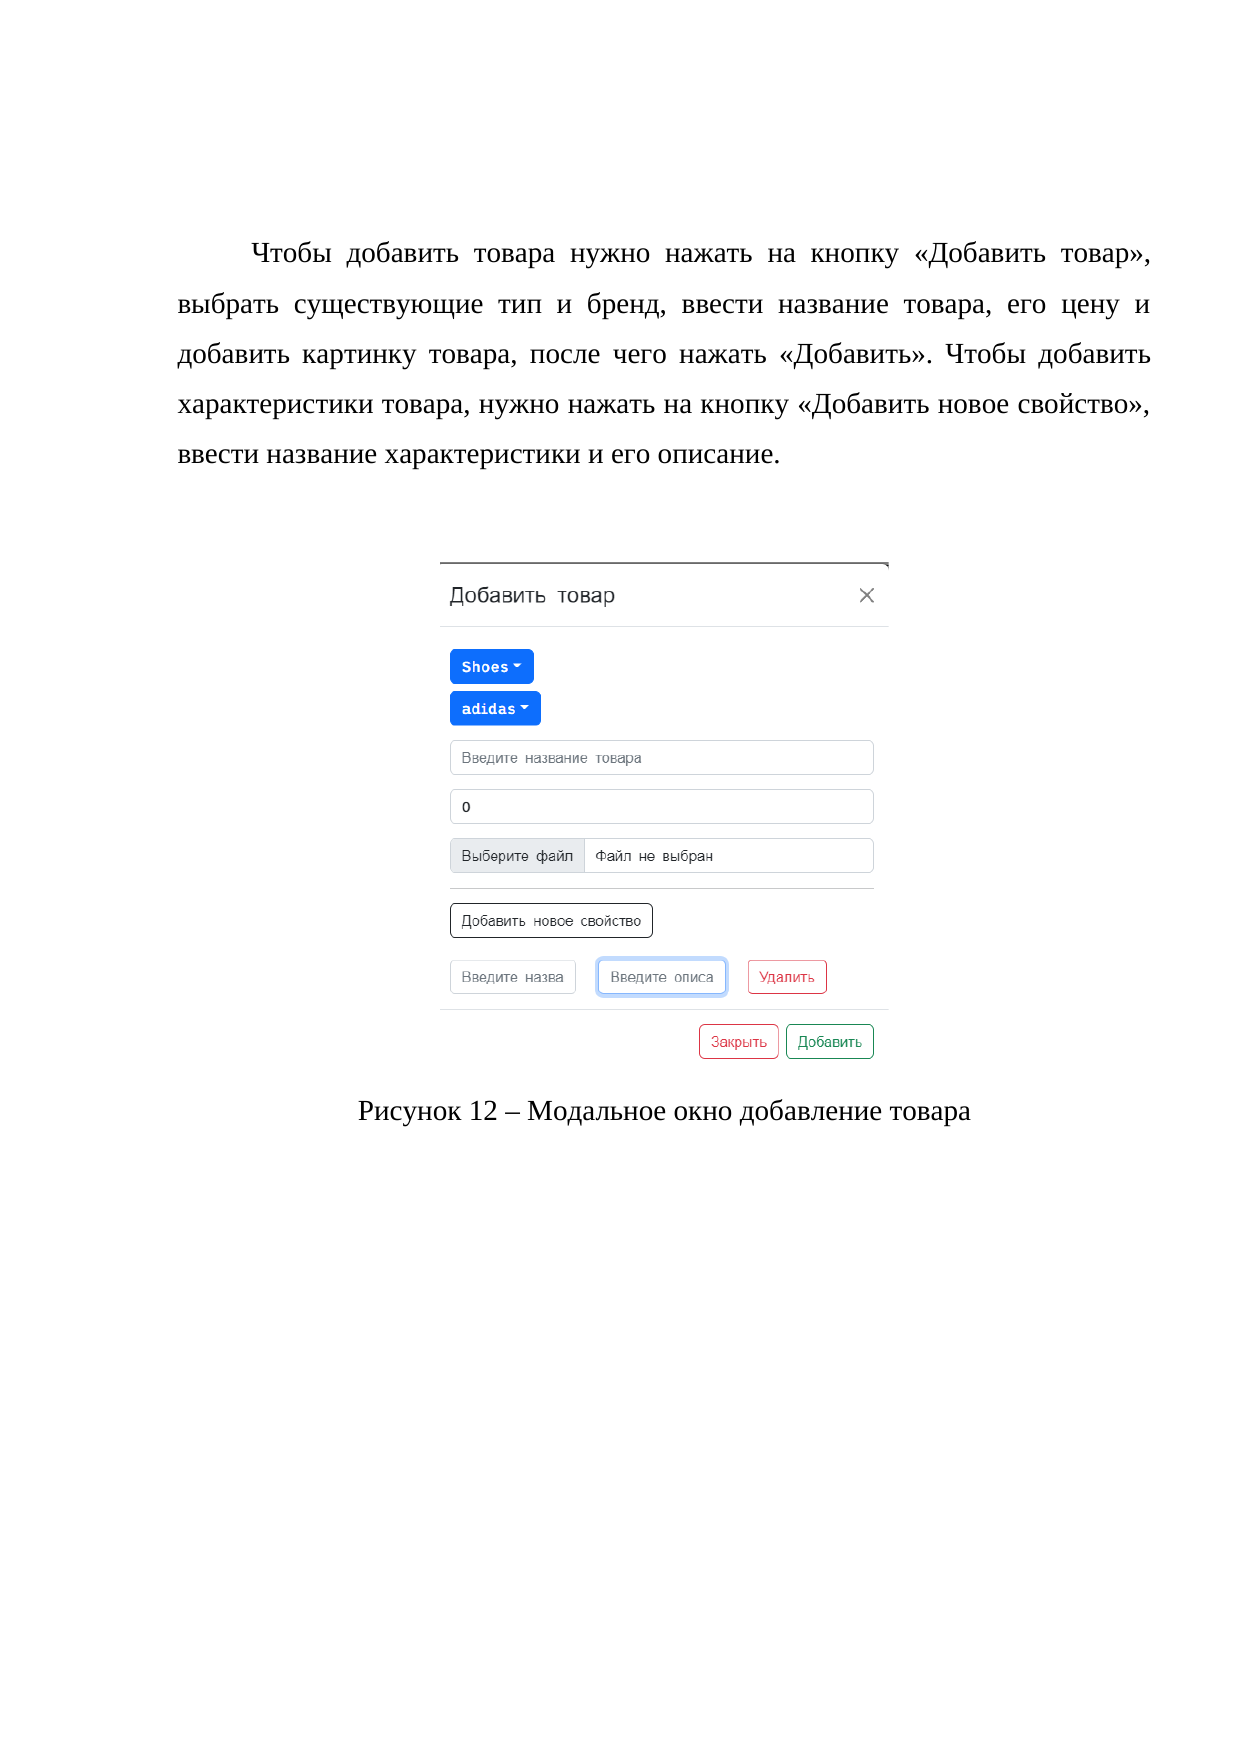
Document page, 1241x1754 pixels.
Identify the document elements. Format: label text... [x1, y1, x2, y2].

picture [440, 562, 889, 1063]
text Рисунок 12 – Модальное окно добавление товара [177, 1093, 1152, 1126]
text Чтобы добавить товара нужно нажать на кнопку «Добавить товар», выбрать существующие тип и бренд, ввести название товара, его цену и добавить картинку товара, после чего нажать «Добавить». Чтобы добавить характеристики товара, нужно нажать на кнопку «Добавить новое свойство», ввести название характеристики и его описание. [177, 235, 1152, 470]
